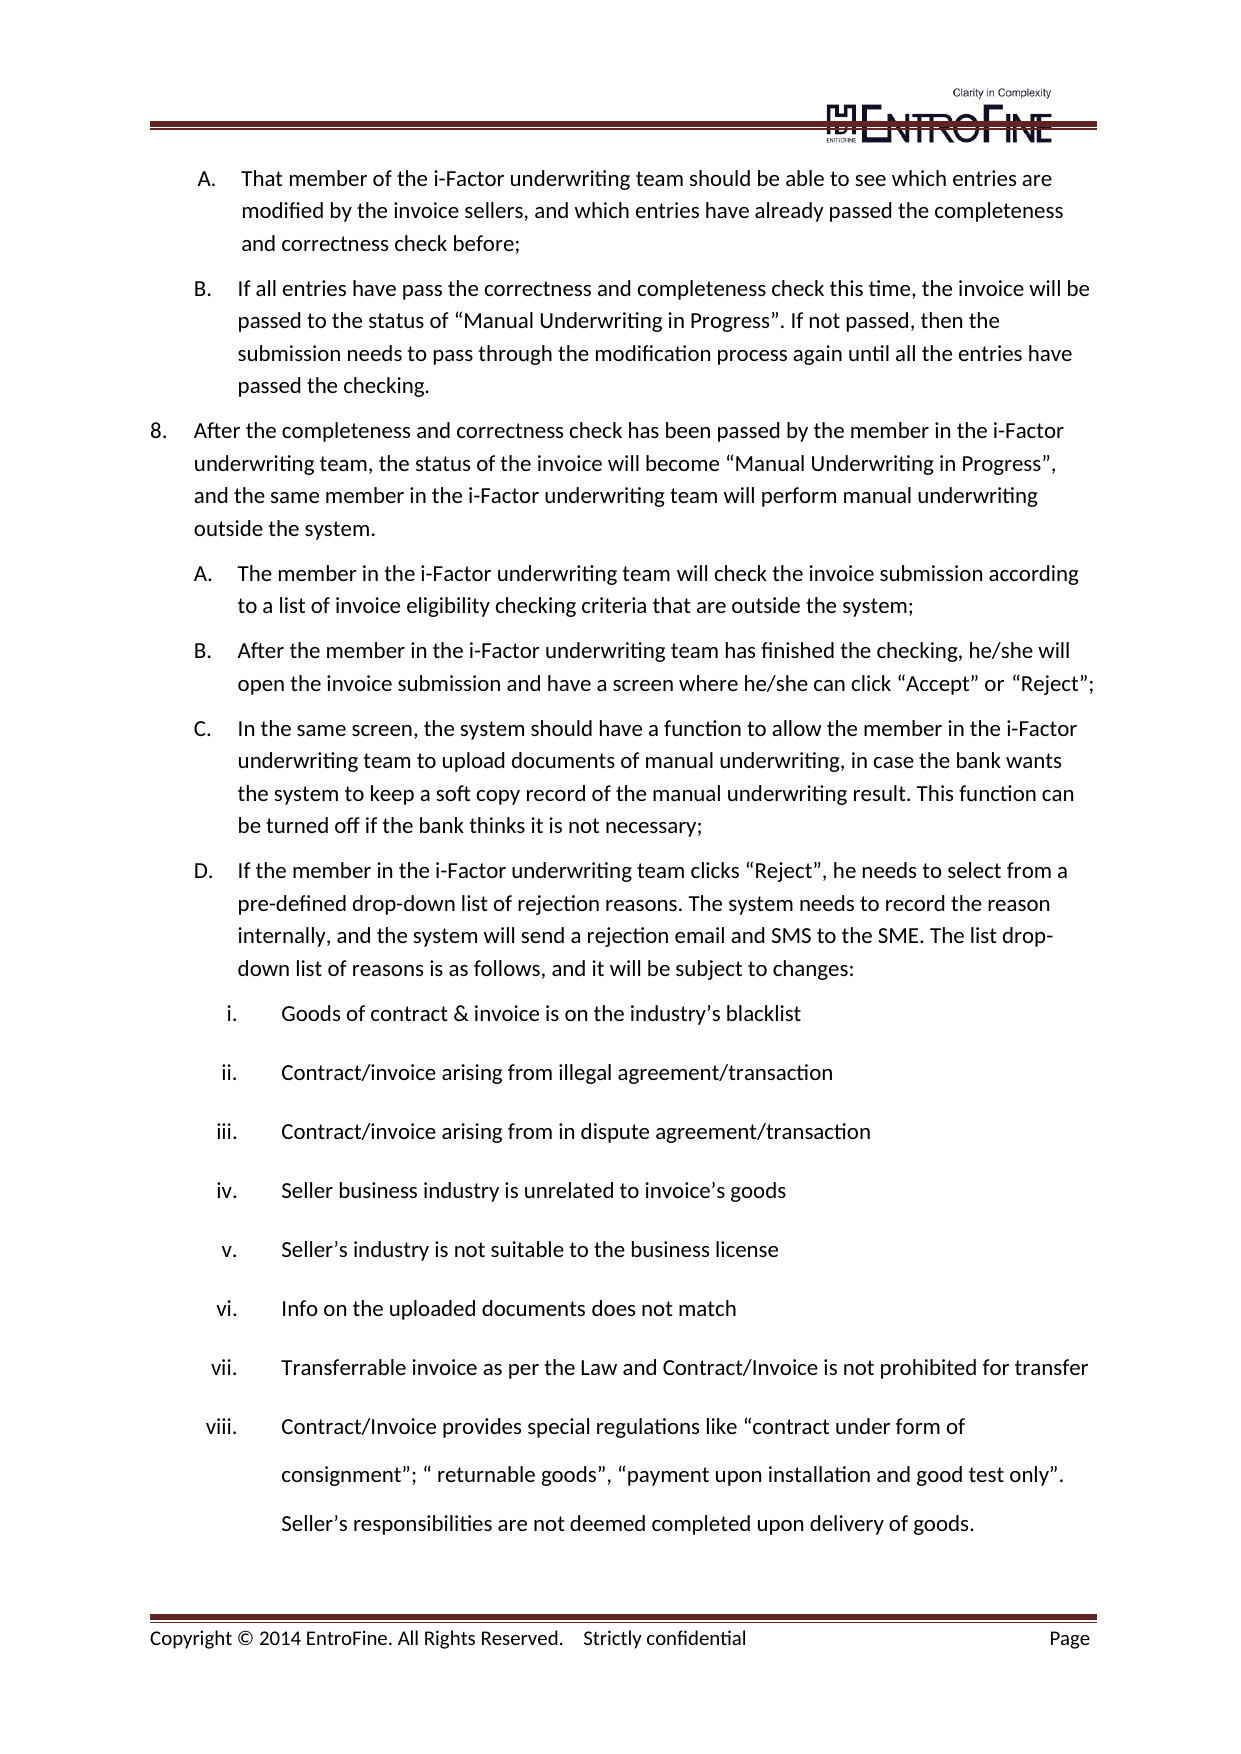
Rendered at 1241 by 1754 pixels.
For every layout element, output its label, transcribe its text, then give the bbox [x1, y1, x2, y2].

list Goods of contract & invoice is on the industry’s blacklist [237, 997, 1097, 1029]
picture [824, 130, 1054, 145]
list If the member in the i-Factor underwriting team clicks “Reject”, he needs to select from a pre-defined drop-down list of rejection reasons. The system needs to record the reason internally, and the system will send a rejection email and SMS to the SME. The list drop-down list of reasons is as follows, and it will be subject to changes: [194, 854, 1097, 984]
list Seller business industry is unrelated to invoice’s goods [237, 1174, 1097, 1206]
list Info on the uploaded documents does not match [237, 1292, 1097, 1324]
list The member in the i-Factor underwriting team will check the invoice submission according to a list of invoice eligibility checking criteria that are outside the system; [194, 557, 1097, 622]
list After the member in the i-Factor underwriting team has finished the checking, he/she will open the invoice submission and have a screen where he/she can click “Accept” or “Reject”; [194, 634, 1097, 699]
list After the completeness and correctness check has been passed by the member in the i-Factor underwriting team, the status of the invoice will become “Manual Underwriting in Progress”, and the same member in the i-Factor underwriting team will perform manual underwriting outside the system. [150, 414, 1097, 544]
list Seller’s industry is not suitable to the business license [237, 1233, 1097, 1265]
picture [824, 87, 1054, 121]
list Transferrable invoice as per the Law and Contract/Invoice is not prohibited for transfer [237, 1351, 1097, 1383]
list Contract/invoice arising from in dispute agreement/transaction [237, 1115, 1097, 1147]
list Contract/Invoice provides special regulations like “contract under form of consignment”; “ returnable goods”, “payment upon installation and good test only”. Seller’s responsibilities are not deemed completed upon delivery of goods. [237, 1410, 1097, 1540]
list In the same screen, the system should have a function to allow the member in the i-Factor underwriting team to upload documents of manual underwriting, in case the bank wants the system to keep a soft copy record of the manual underwriting result. This function can be turned off if the bank thinks it is not necessary; [194, 712, 1097, 842]
list If all entries have pass the correctness and completeness check this time, the invoice will be passed to the status of “Manual Underwriting in Progress”. If not passed, then the submission needs to pass through the modification process again until all the entries have passed the checking. [194, 272, 1097, 402]
list That member of the i-Factor underwriting team should be able to see which entries are modified by the invoice sellers, and which entries have already passed the completeness and correctness check before; [197, 162, 1097, 259]
list Contract/invoice arising from illegal agreement/transaction [237, 1056, 1097, 1088]
